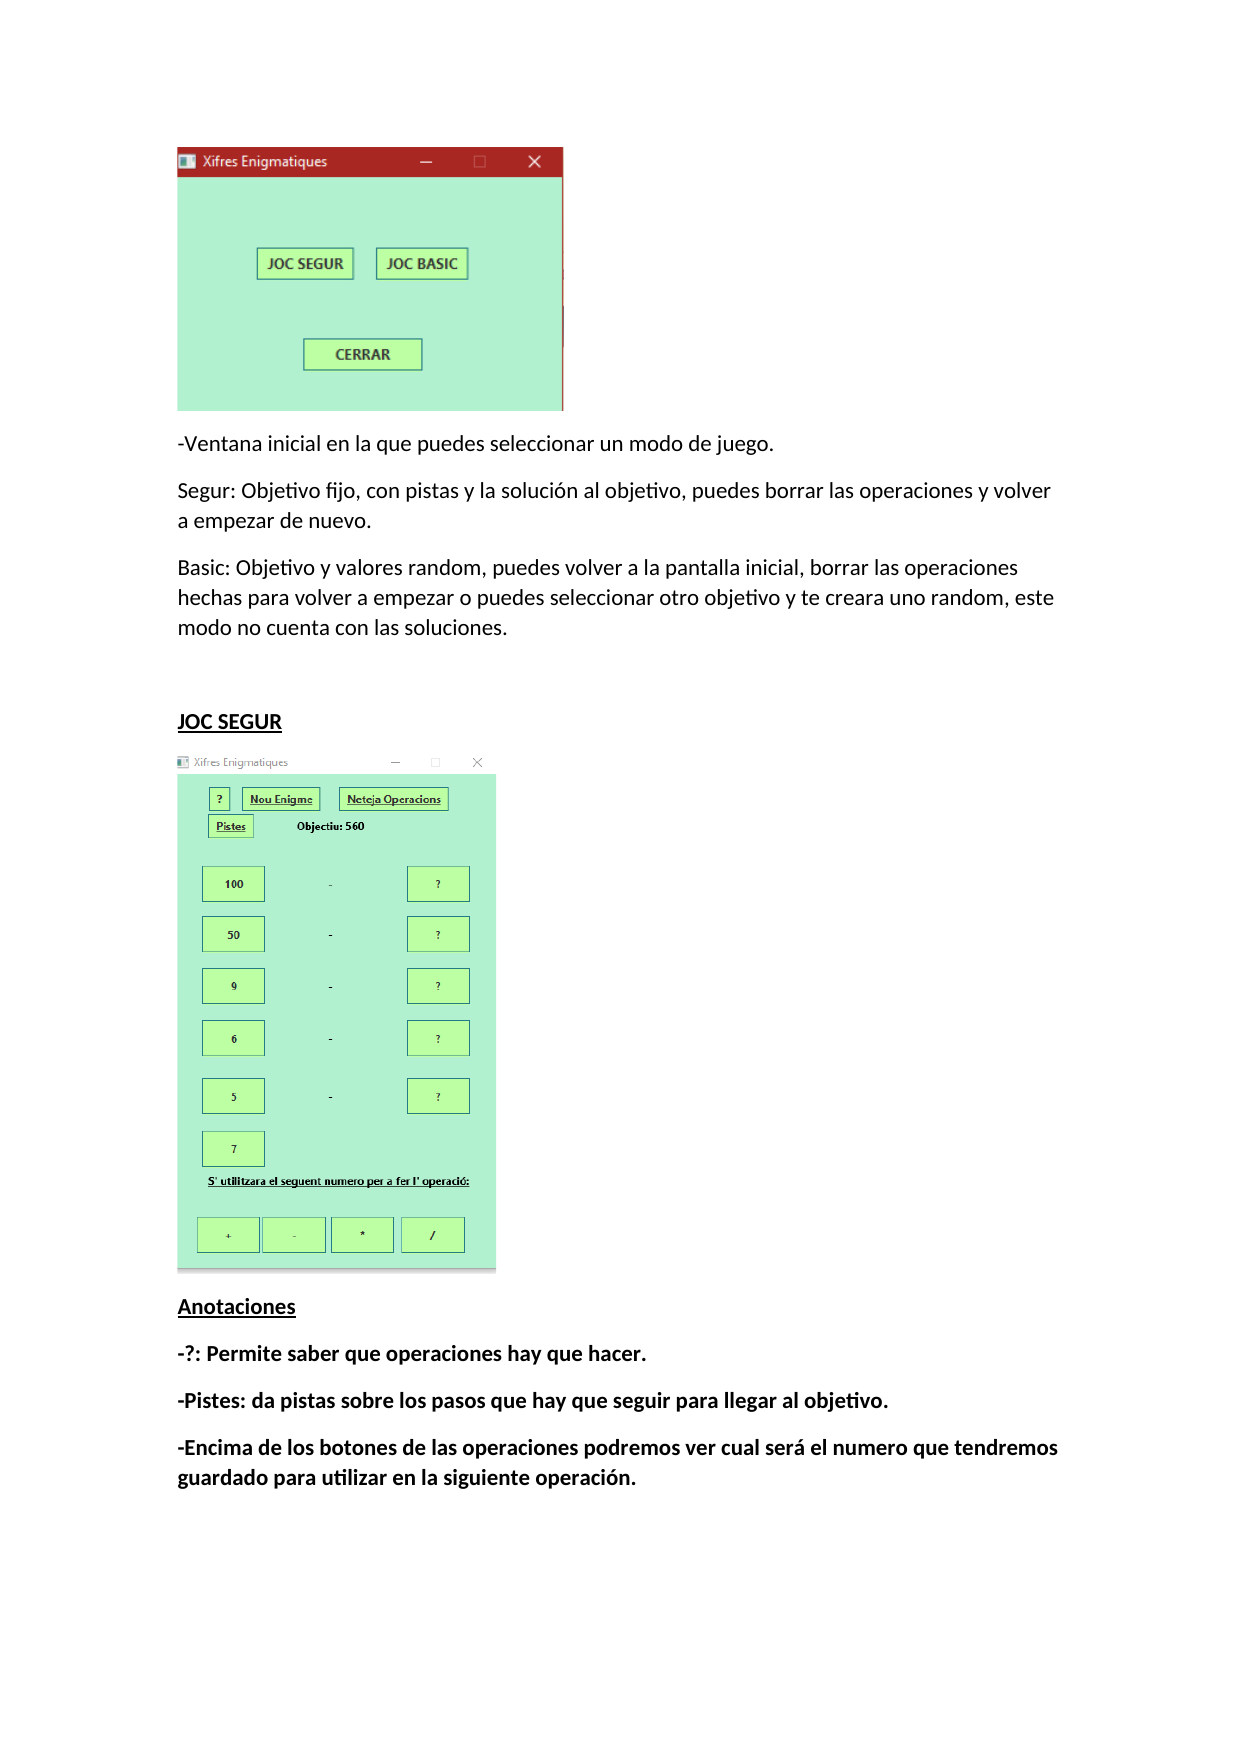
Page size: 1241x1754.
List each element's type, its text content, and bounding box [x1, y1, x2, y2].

picture [177, 754, 497, 1274]
text -Ventana inicial en la que puedes seleccionar un modo de juego. [177, 429, 1063, 457]
text Anotaciones [177, 1292, 1063, 1320]
text -Pistes: da pistas sobre los pasos que hay que seguir para llegar al objetivo. [177, 1386, 1063, 1414]
text JOC SEGUR [177, 707, 1063, 735]
text Segur: Objetivo fijo, con pistas y la solución al objetivo, puedes borrar las operaciones y volver a empezar de nuevo. [177, 476, 1063, 534]
picture [177, 147, 564, 411]
text Basic: Objetivo y valores random, puedes volver a la pantalla inicial, borrar las operaciones hechas para volver a empezar o puedes seleccionar otro objetivo y te creara uno random, este modo no cuenta con las soluciones. [177, 553, 1063, 642]
text -?: Permite saber que operaciones hay que hacer. [177, 1339, 1063, 1367]
text -Encima de los botones de las operaciones podremos ver cual será el numero que tendremos guardado para utilizar en la siguiente operación. [177, 1433, 1063, 1491]
